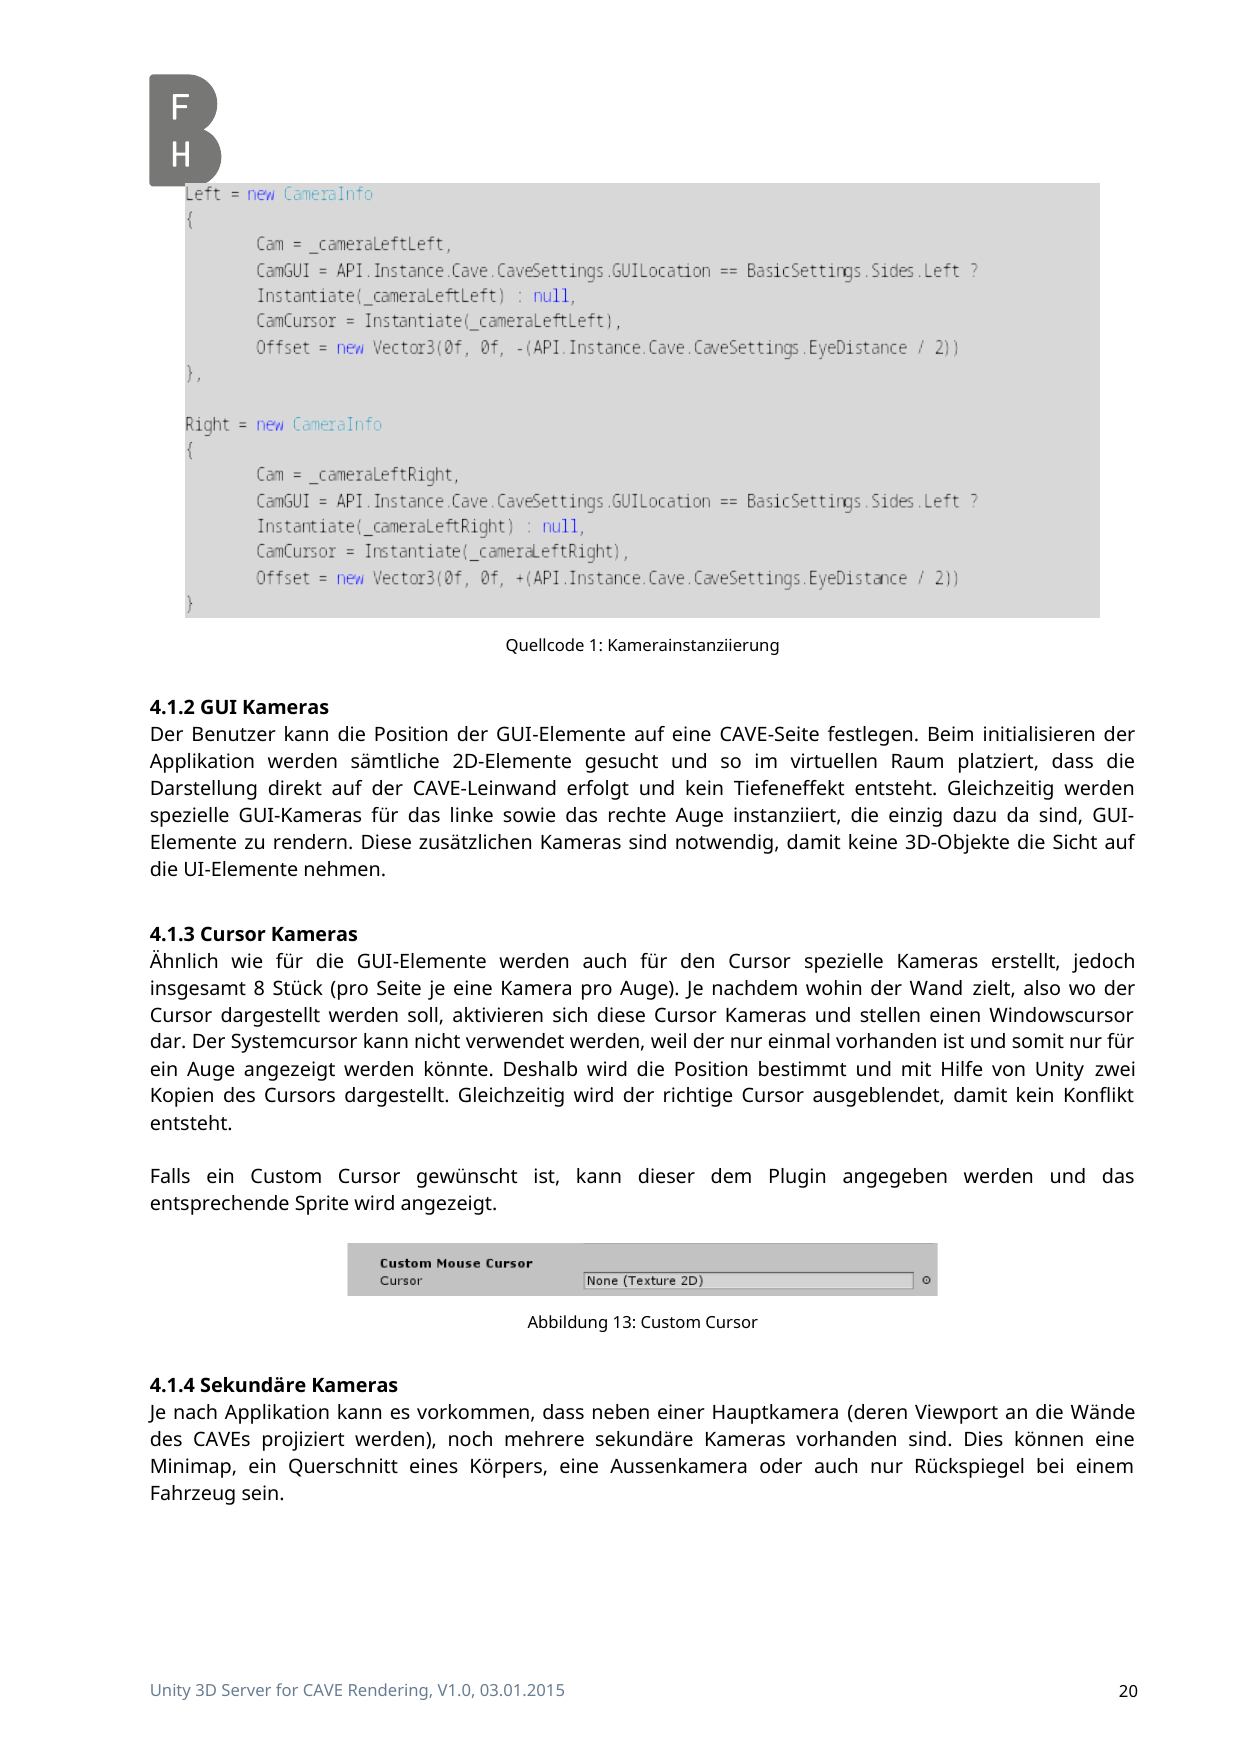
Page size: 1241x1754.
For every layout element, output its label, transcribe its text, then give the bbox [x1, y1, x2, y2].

subtitle Cursor Kameras [149, 920, 1136, 947]
text Falls ein Custom Cursor gewünscht ist, kann dieser dem Plugin angegeben werden und das entsprechende Sprite wird angezeigt. [149, 1163, 1136, 1217]
subtitle Sekundäre Kameras [149, 1371, 1136, 1398]
subtitle GUI Kameras [149, 693, 1136, 721]
text Der Benutzer kann die Position der GUI-Elemente auf eine CAVE-Seite festlegen. Beim initialisieren der Applikation werden sämtliche 2D-Elemente gesucht und so im virtuellen Raum platziert, dass die Darstellung direkt auf der CAVE-Leinwand erfolgt und kein Tiefeneffekt entsteht. Gleichzeitig werden spezielle GUI-Kameras für das linke sowie das rechte Auge instanziiert, die einzig dazu da sind, GUI-Elemente zu rendern. Diese zusätzlichen Kameras sind notwendig, damit keine 3D-Objekte die Sicht auf die UI-Elemente nehmen. [149, 721, 1136, 882]
text Ähnlich wie für die GUI-Elemente werden auch für den Cursor spezielle Kameras erstellt, jedoch insgesamt 8 Stück (pro Seite je eine Kamera pro Auge). Je nachdem wohin der Wand zielt, also wo der Cursor dargestellt werden soll, aktivieren sich diese Cursor Kameras und stellen einen Windowscursor dar. Der Systemcursor kann nicht verwendet werden, weil der nur einmal vorhanden ist und somit nur für ein Auge angezeigt werden könnte. Deshalb wird die Position bestimmt und mit Hilfe von Unity zwei Kopien des Cursors dargestellt. Gleichzeitig wird der richtige Cursor ausgeblendet, damit kein Konflikt entsteht. [149, 947, 1136, 1136]
text Quellcode 1: Kamerainstanziierung [149, 631, 1136, 656]
text Je nach Applikation kann es vorkommen, dass neben einer Hauptkamera (deren Viewport an die Wände des CAVEs projiziert werden), noch mehrere sekundäre Kameras vorhanden sind. Dies können eine Minimap, ein Querschnitt eines Körpers, eine Aussenkamera oder auch nur Rückspiegel bei einem Fahrzeug sein. [149, 1398, 1136, 1506]
text Abbildung 13: Custom Cursor [149, 1308, 1136, 1333]
picture [347, 1243, 938, 1296]
